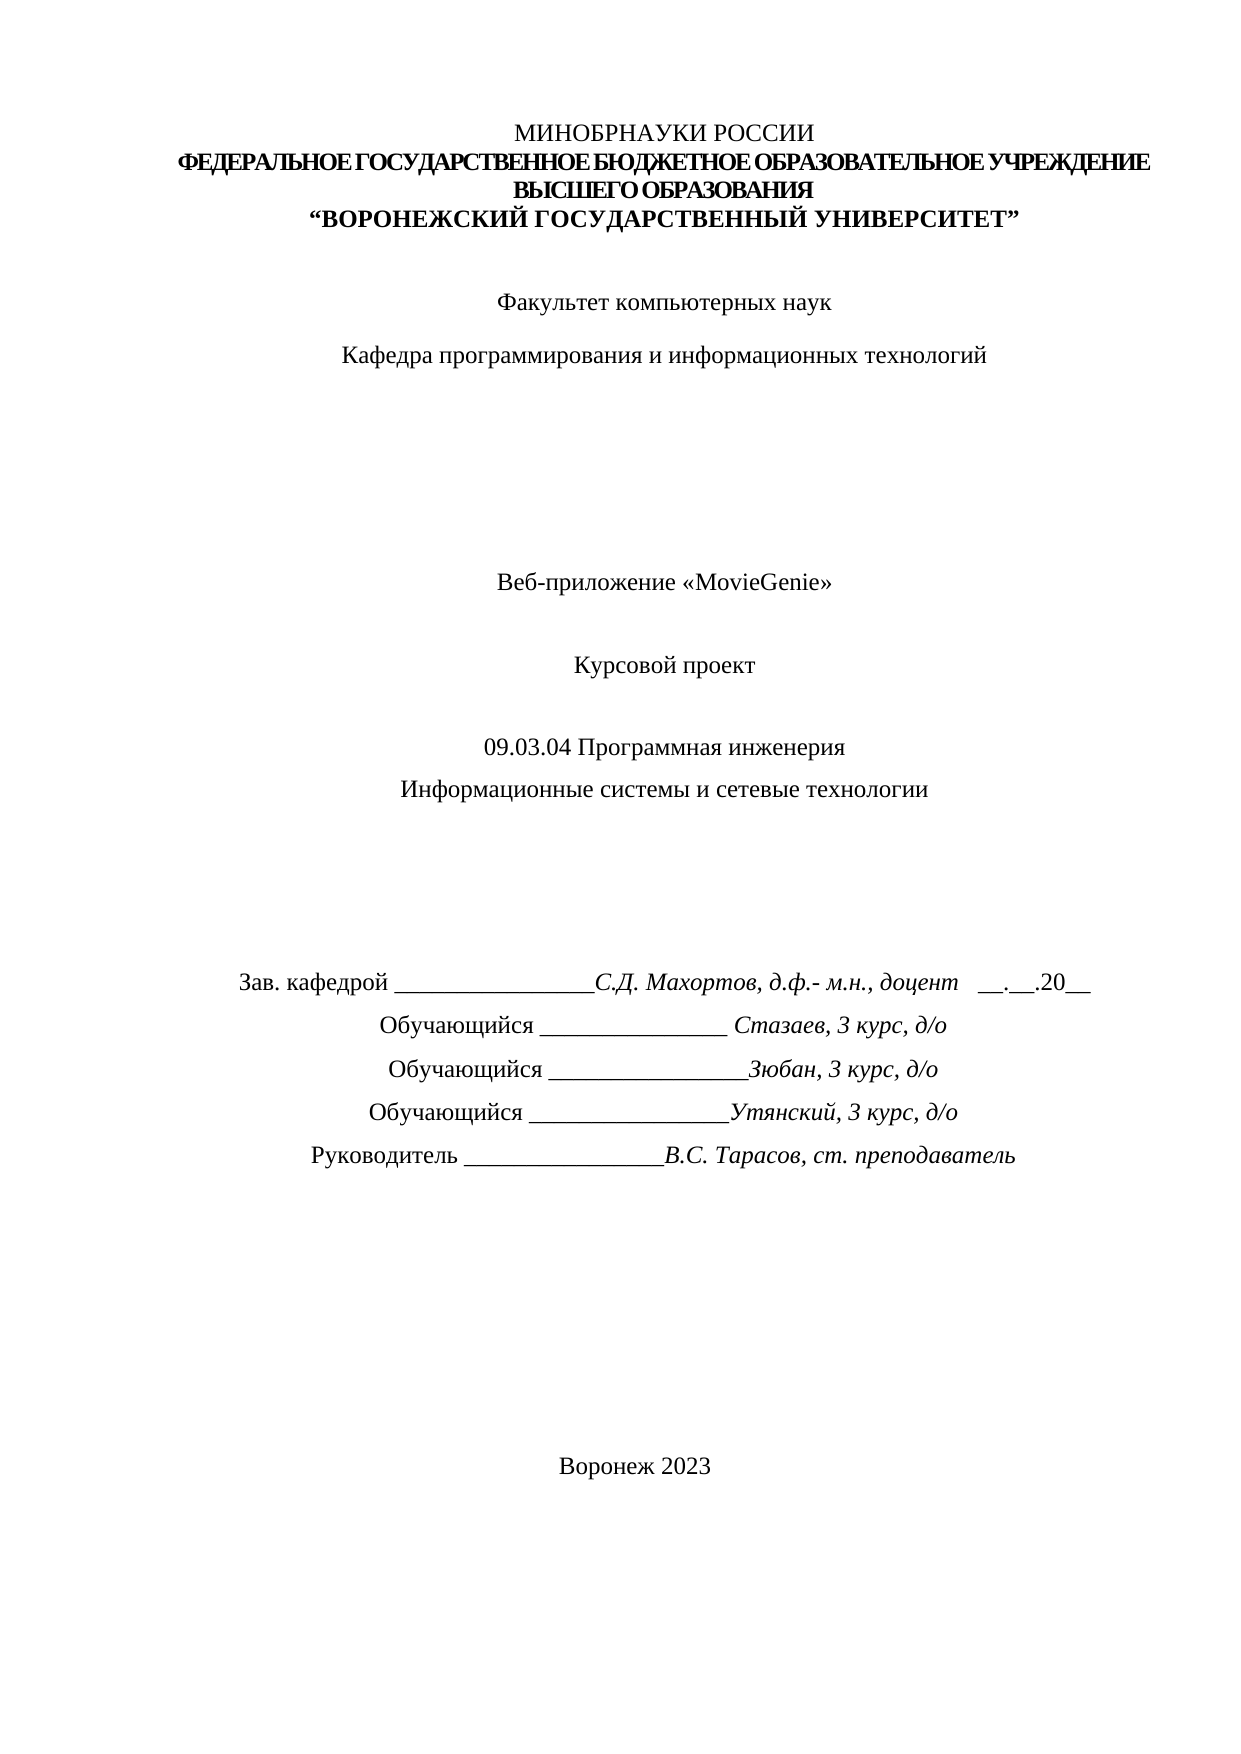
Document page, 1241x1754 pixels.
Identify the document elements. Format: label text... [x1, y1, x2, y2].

text МИНОБРНАУКИ РОССИИ [177, 118, 1152, 147]
text Обучающийся ________________Утянский, 3 курс, д/о [177, 1097, 1152, 1126]
text Зав. кафедрой ________________С.Д. Махортов, д.ф.- м.н., доцент __.__.20__ [177, 967, 1152, 996]
text Обучающийся _______________ Стазаев, 3 курс, д/о [177, 1011, 1152, 1039]
text “ВОРОНЕЖСКИЙ ГОСУДАРСТВЕННЫЙ УНИВЕРСИТЕТ” [177, 204, 1152, 233]
text Факультет компьютерных наук [177, 287, 1152, 316]
text Веб-приложение «MovieGenie» [177, 567, 1152, 596]
text 09.03.04 Программная инженерия [177, 732, 1152, 761]
text Информационные системы и сетевые технологии [177, 774, 1152, 802]
text ВЫСШЕГО ОБРАЗОВАНИЯ [177, 176, 1152, 204]
text ФЕДЕРАЛЬНОЕ ГОСУДАРСТВЕННОЕ БЮДЖЕТНОЕ ОБРАЗОВАТЕЛЬНОЕ УЧРЕЖДЕНИЕ [177, 147, 1152, 176]
text Курсовой проект [177, 650, 1152, 679]
text Обучающийся ________________Зюбан, 3 курс, д/о [177, 1054, 1152, 1082]
text Воронеж 2023 [118, 1451, 1152, 1479]
text Кафедра программирования и информационных технологий [177, 341, 1152, 369]
text Руководитель ________________В.С. Тарасов, ст. преподаватель [177, 1140, 1152, 1169]
